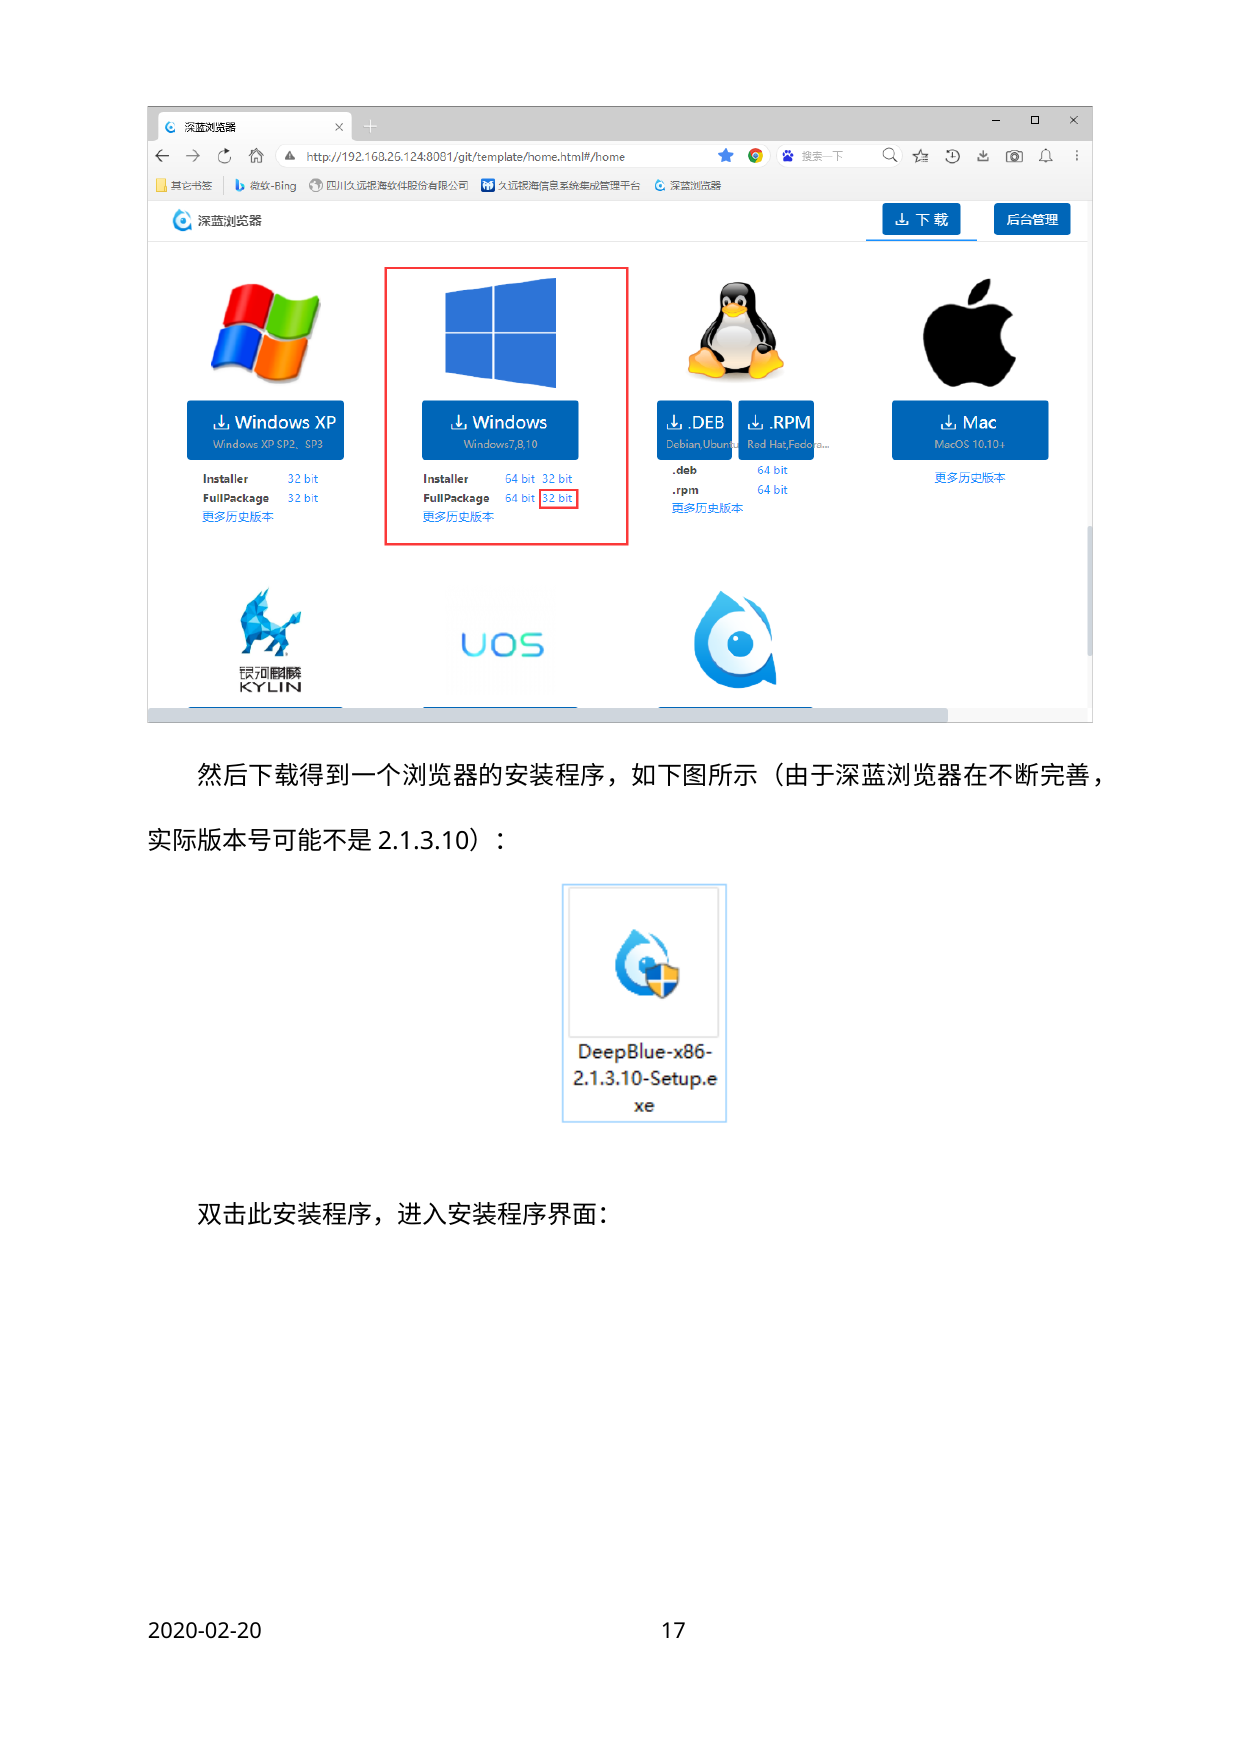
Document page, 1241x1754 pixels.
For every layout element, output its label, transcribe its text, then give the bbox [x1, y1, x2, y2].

picture [545, 871, 745, 1134]
text 双击此安装程序，进入安装程序界面： [148, 1181, 1092, 1246]
picture [147, 106, 1093, 723]
text 然后下载得到一个浏览器的安装程序，如下图所示（由于深蓝浏览器在不断完善，实际版本号可能不是2.1.3.10）： [148, 741, 1092, 871]
